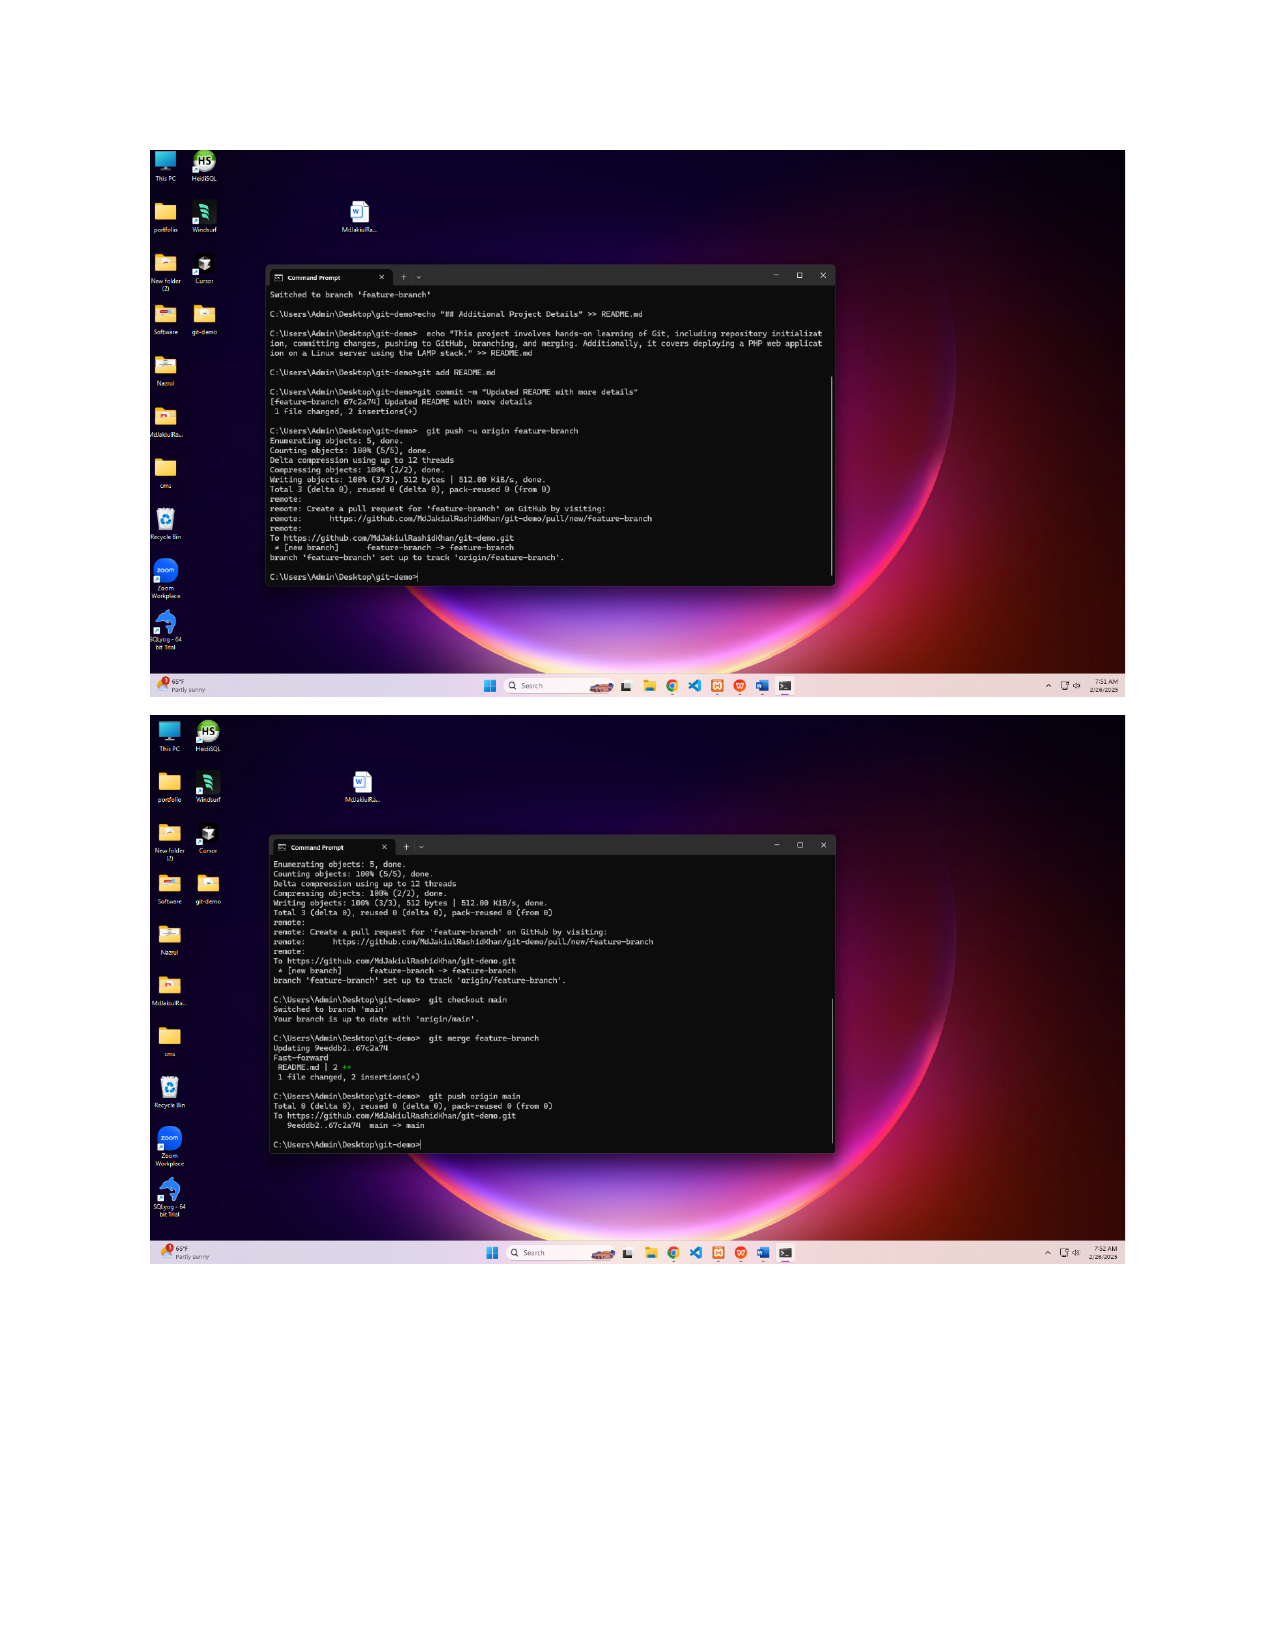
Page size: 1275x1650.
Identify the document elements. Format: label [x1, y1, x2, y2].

picture [150, 150, 1125, 697]
picture [150, 715, 1125, 1264]
